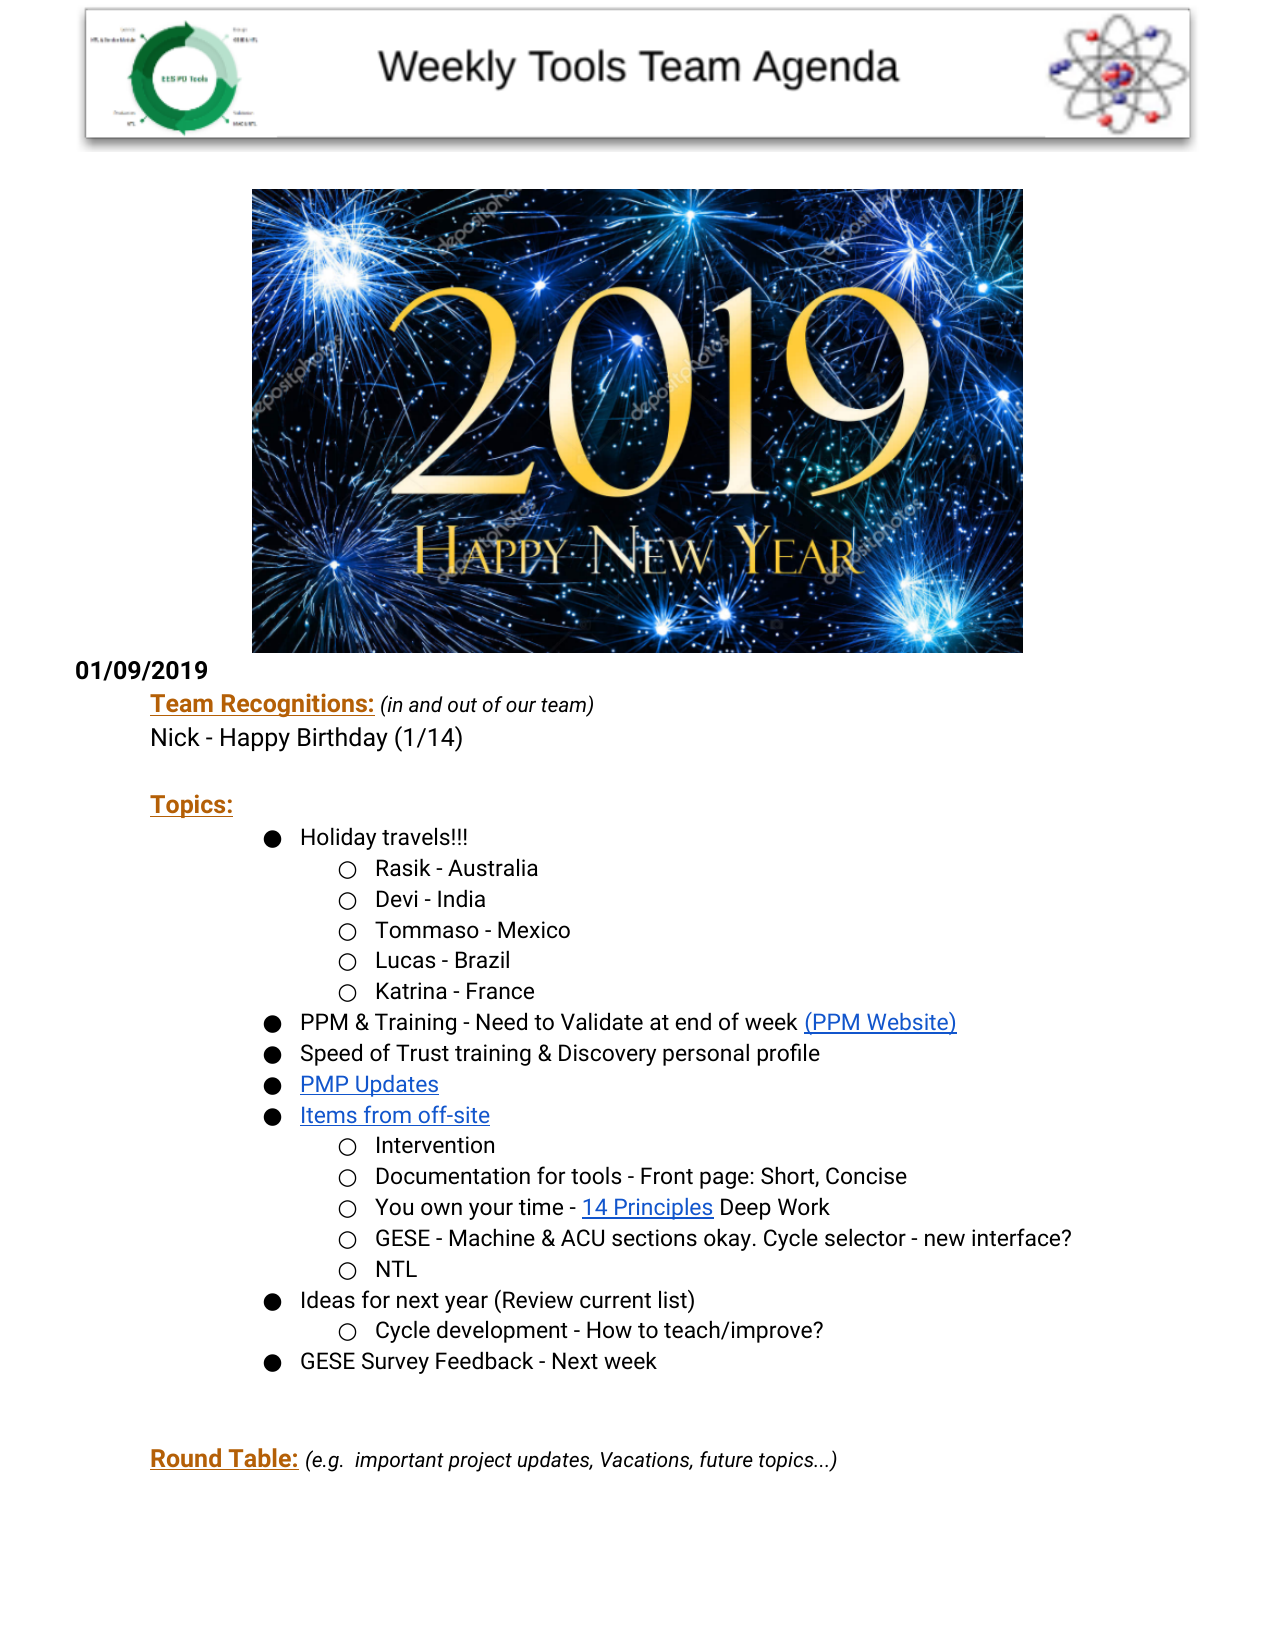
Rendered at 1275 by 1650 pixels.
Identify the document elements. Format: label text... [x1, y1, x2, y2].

list Tommaso - Mexico [337, 917, 1200, 944]
list Items from off-site [262, 1102, 1200, 1129]
picture [252, 189, 1023, 653]
list Cycle development - How to teach/improve? [337, 1318, 1200, 1344]
text Round Table: (e.g. important project updates, Vacations, future topics...) [150, 1444, 1200, 1473]
list GESE Survey Feedback - Next week [262, 1348, 1200, 1375]
picture [75, 0, 1200, 152]
list Speed of Trust training & Discovery personal profile [262, 1040, 1200, 1067]
list Devi - India [337, 886, 1200, 913]
text 01/09/2019 [75, 656, 1200, 685]
list Lucas - Brazil [337, 948, 1200, 974]
text Nick - Happy Birthday (1/14) [150, 723, 1200, 753]
list PPM & Training - Need to Validate at end of week (PPM Website) [262, 1009, 1200, 1036]
text Topics: [150, 791, 1200, 820]
list PMP Updates [262, 1071, 1200, 1098]
list Intervention [337, 1133, 1200, 1159]
list You own your time - 14 Principles Deep Work [337, 1194, 1200, 1221]
list NTL [337, 1256, 1200, 1283]
list Rasik - Australia [337, 855, 1200, 882]
text Team Recognitions: (in and out of our team) [150, 690, 1200, 719]
list Documentation for tools - Front page: Short, Concise [337, 1163, 1200, 1190]
list Holiday travels!!! [262, 824, 1200, 851]
list GESE - Machine & ACU sections okay. Cycle selector - new interface? [337, 1225, 1200, 1252]
list Ideas for next year (Review current list) [262, 1287, 1200, 1314]
list Katrina - France [337, 978, 1200, 1005]
